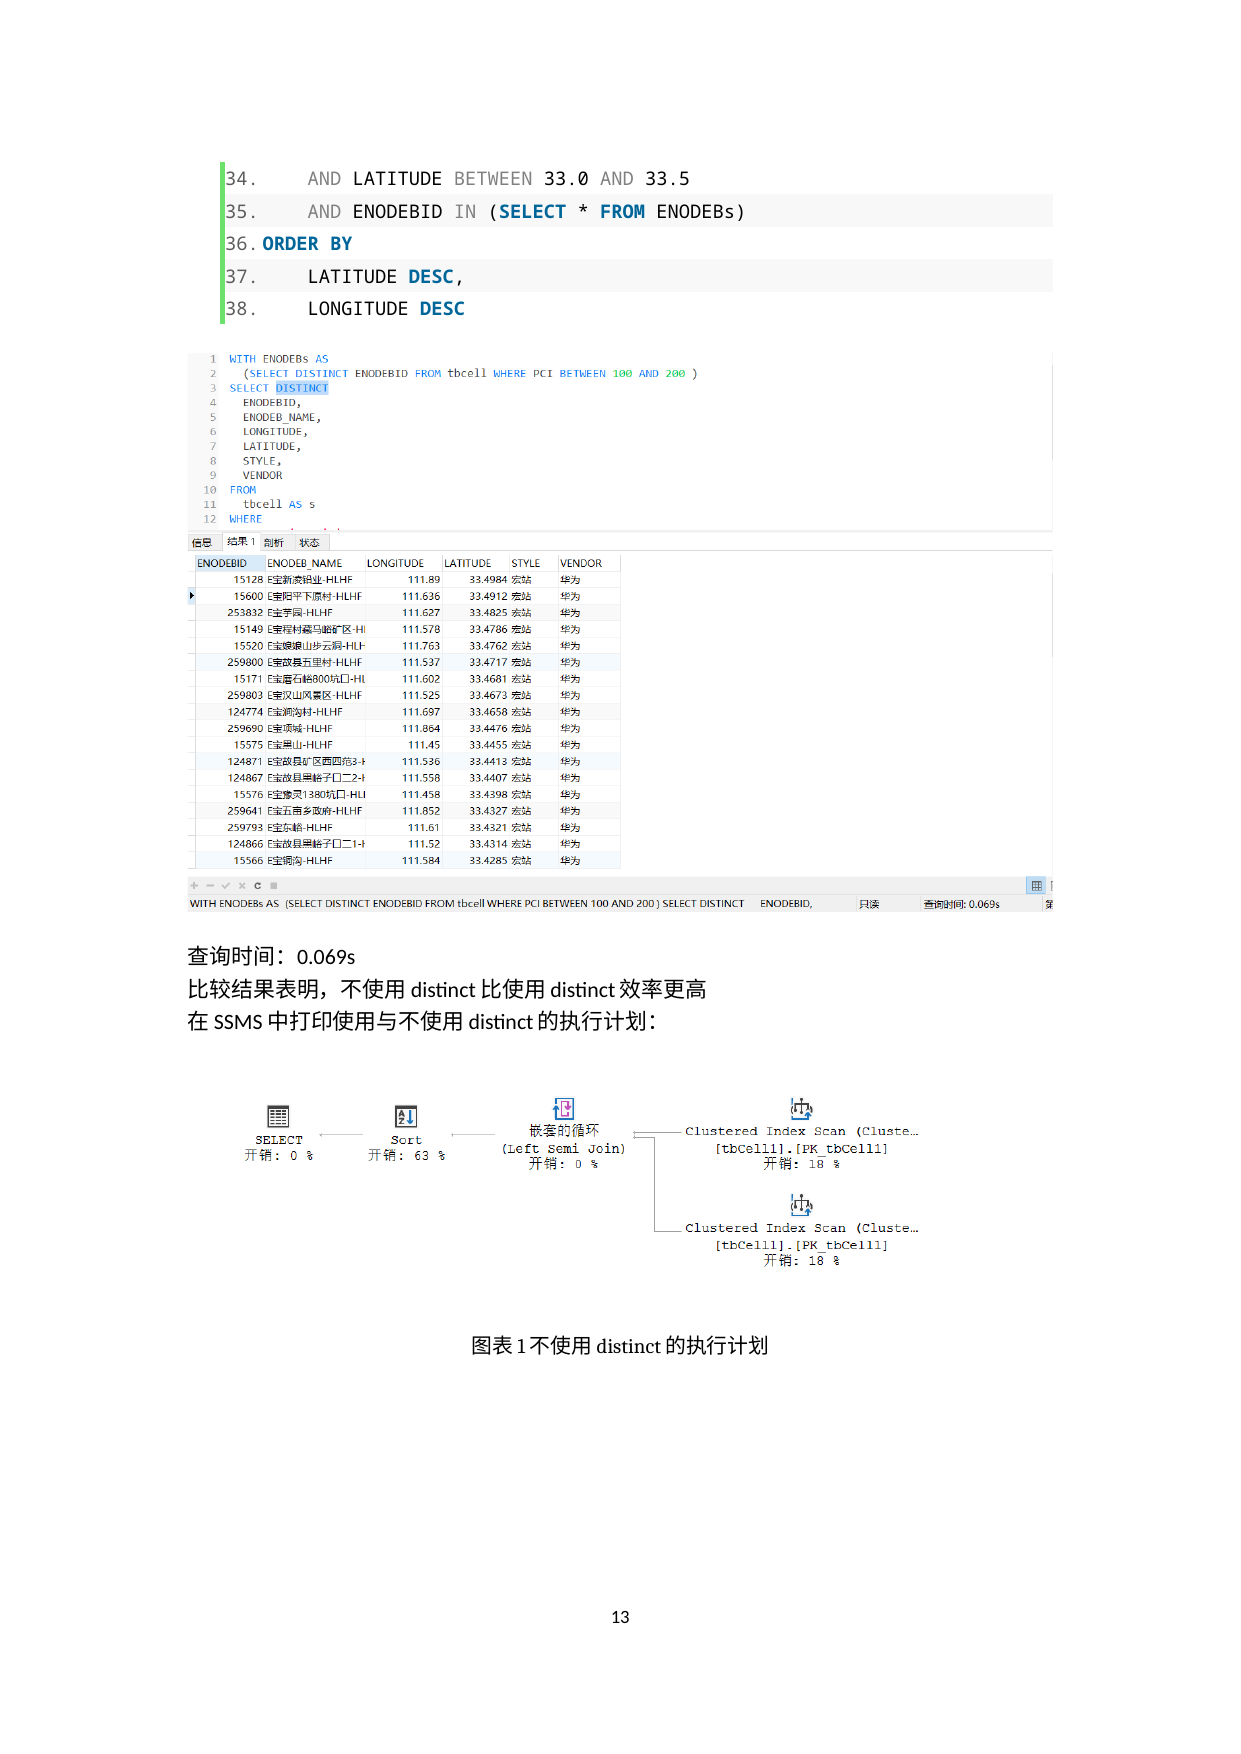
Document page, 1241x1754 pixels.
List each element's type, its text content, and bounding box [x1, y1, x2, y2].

list AND ENODEBID IN (SELECT * FROM ENODEBs) [225, 194, 1053, 227]
list LONGITUDE DESC [225, 292, 1053, 324]
picture [187, 353, 1053, 912]
list LATITUDE DESC, [225, 259, 1053, 292]
list ORDER BY [225, 227, 1053, 259]
text 查询时间：0.069s [187, 939, 1053, 971]
text 比较结果表明，不使用distinct比使用distinct效率更高 [187, 971, 1053, 1004]
list AND LATITUDE BETWEEN 33.0 AND 33.5 [225, 162, 1053, 194]
text 图表 1 不使用distinct的执行计划 [187, 1329, 1053, 1361]
picture [187, 1036, 1053, 1307]
text 在SSMS中打印使用与不使用distinct的执行计划： [187, 1004, 1053, 1036]
